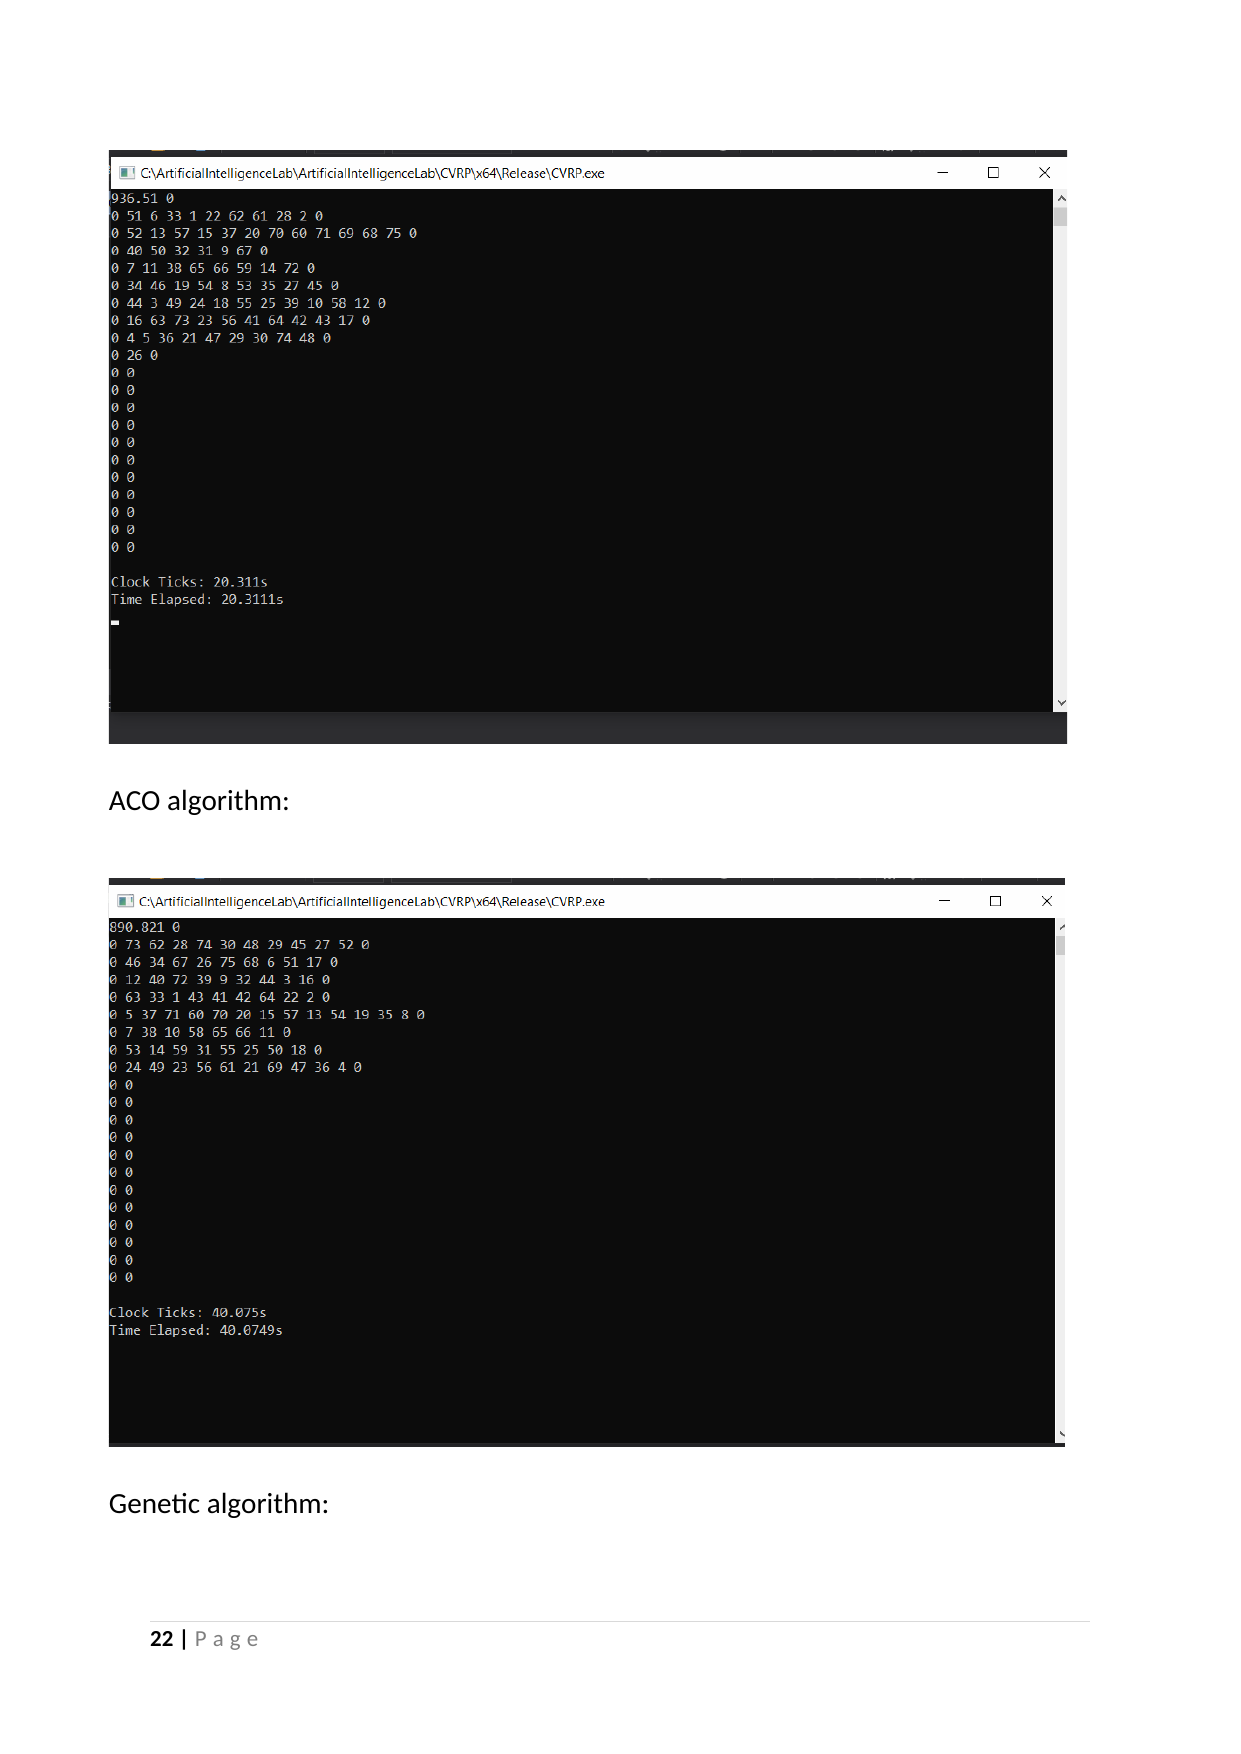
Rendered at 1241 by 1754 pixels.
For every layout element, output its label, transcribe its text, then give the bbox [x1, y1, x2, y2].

picture [108, 150, 1068, 744]
picture [108, 878, 1065, 1447]
list Genetic algorithm: [109, 1485, 1090, 1521]
list ACO algorithm: [109, 782, 1090, 818]
